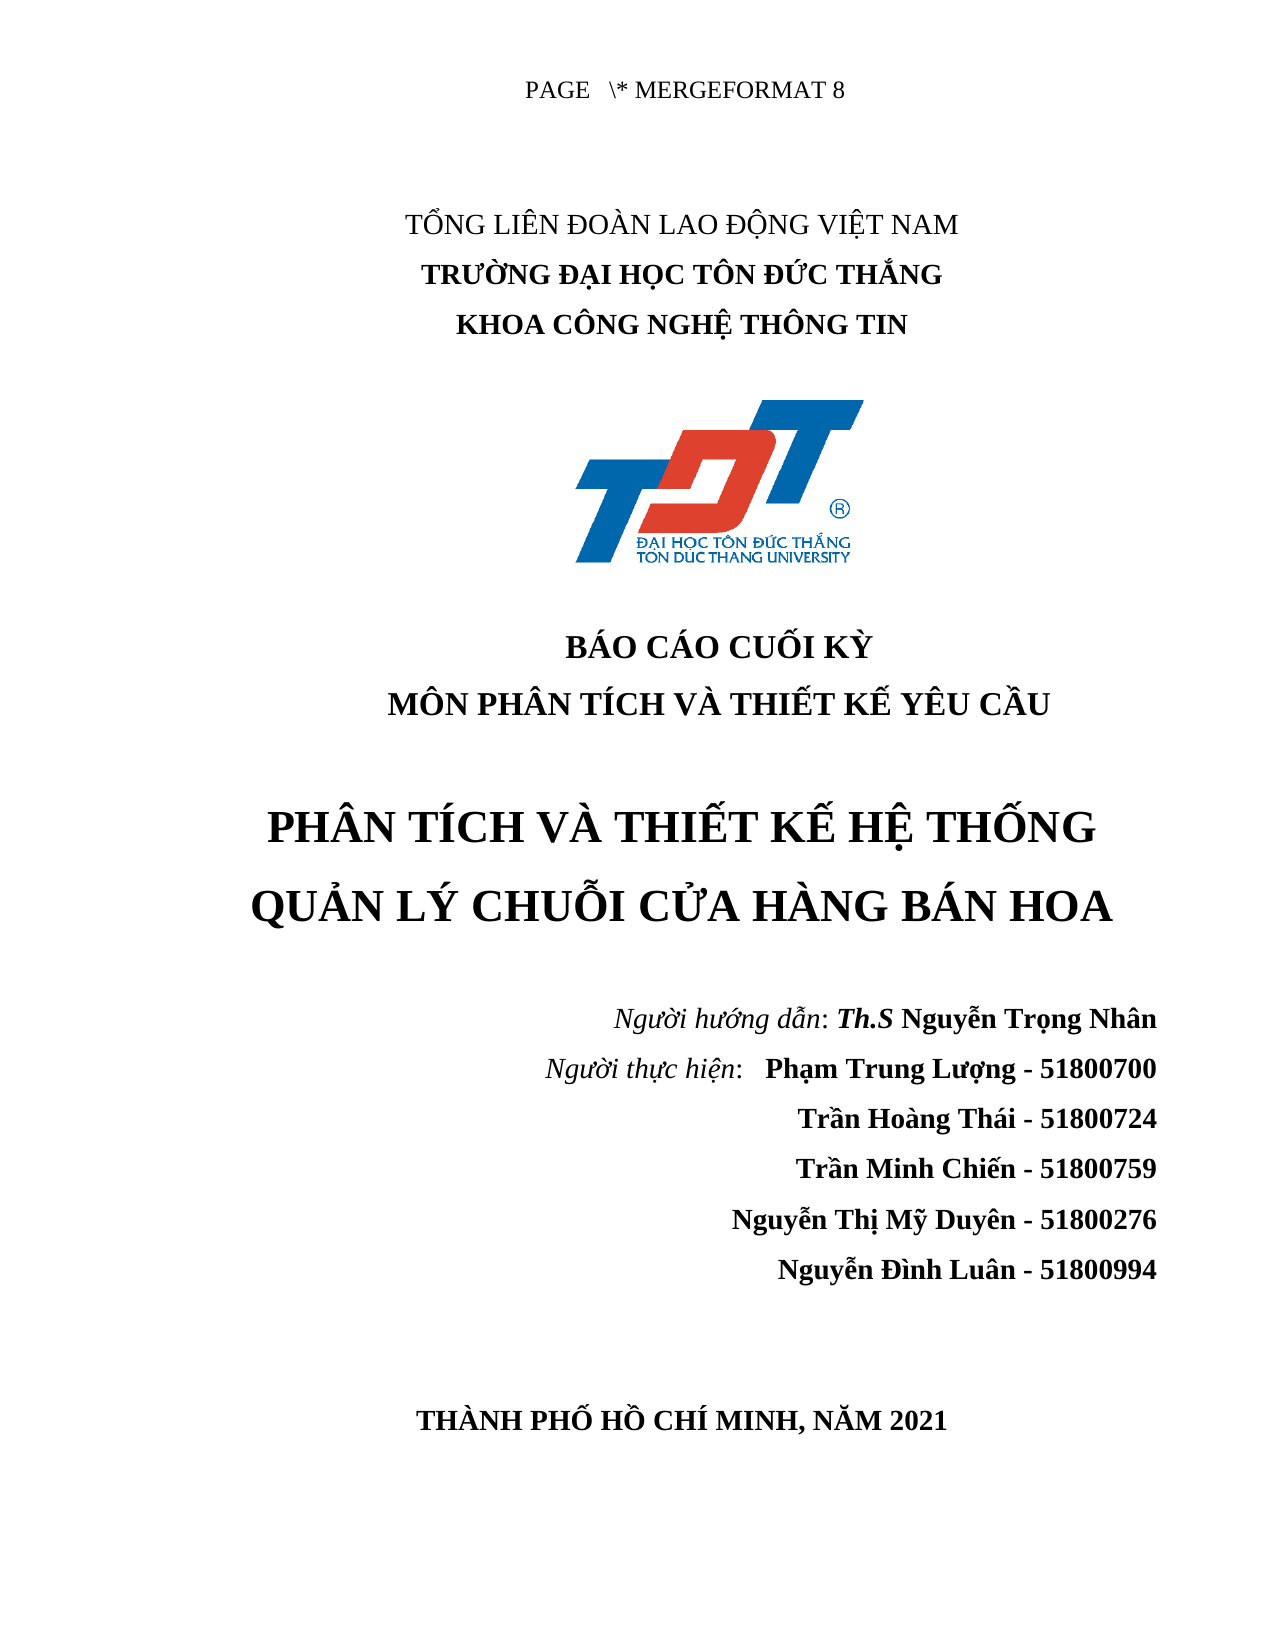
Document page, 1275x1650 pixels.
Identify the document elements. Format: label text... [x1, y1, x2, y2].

text BÁO CÁO CUỐI KỲ [207, 627, 1157, 665]
text Trần Hoàng Thái - 51800724 [207, 1101, 1157, 1135]
text THÀNH PHỐ HỒ CHÍ MINH, NĂM 2021 [207, 1403, 1157, 1437]
text Người thực hiện: Phạm Trung Lượng - 51800700 [207, 1051, 1157, 1084]
picture [575, 400, 864, 563]
text TỔNG LIÊN ĐOÀN LAO ĐỘNG VIỆT NAM [207, 207, 1157, 240]
text PHÂN TÍCH VÀ THIẾT KẾ HỆ THỐNG QUẢN LÝ CHUỖI CỬA HÀNG BÁN HOA [207, 799, 1157, 931]
text Nguyễn Thị Mỹ Duyên - 51800276 [207, 1202, 1157, 1236]
text Trần Minh Chiến - 51800759 [207, 1152, 1157, 1185]
text TRƯỜNG ĐẠI HỌC TÔN ĐỨC THẮNG [207, 257, 1157, 291]
text MÔN PHÂN TÍCH VÀ THIẾT KẾ YÊU CẦU [207, 684, 1157, 723]
text Người hướng dẫn: Th.S Nguyễn Trọng Nhân [207, 1001, 1157, 1034]
text Nguyễn Đình Luân - 51800994 [207, 1252, 1157, 1286]
text KHOA CÔNG NGHỆ THÔNG TIN [207, 307, 1157, 341]
